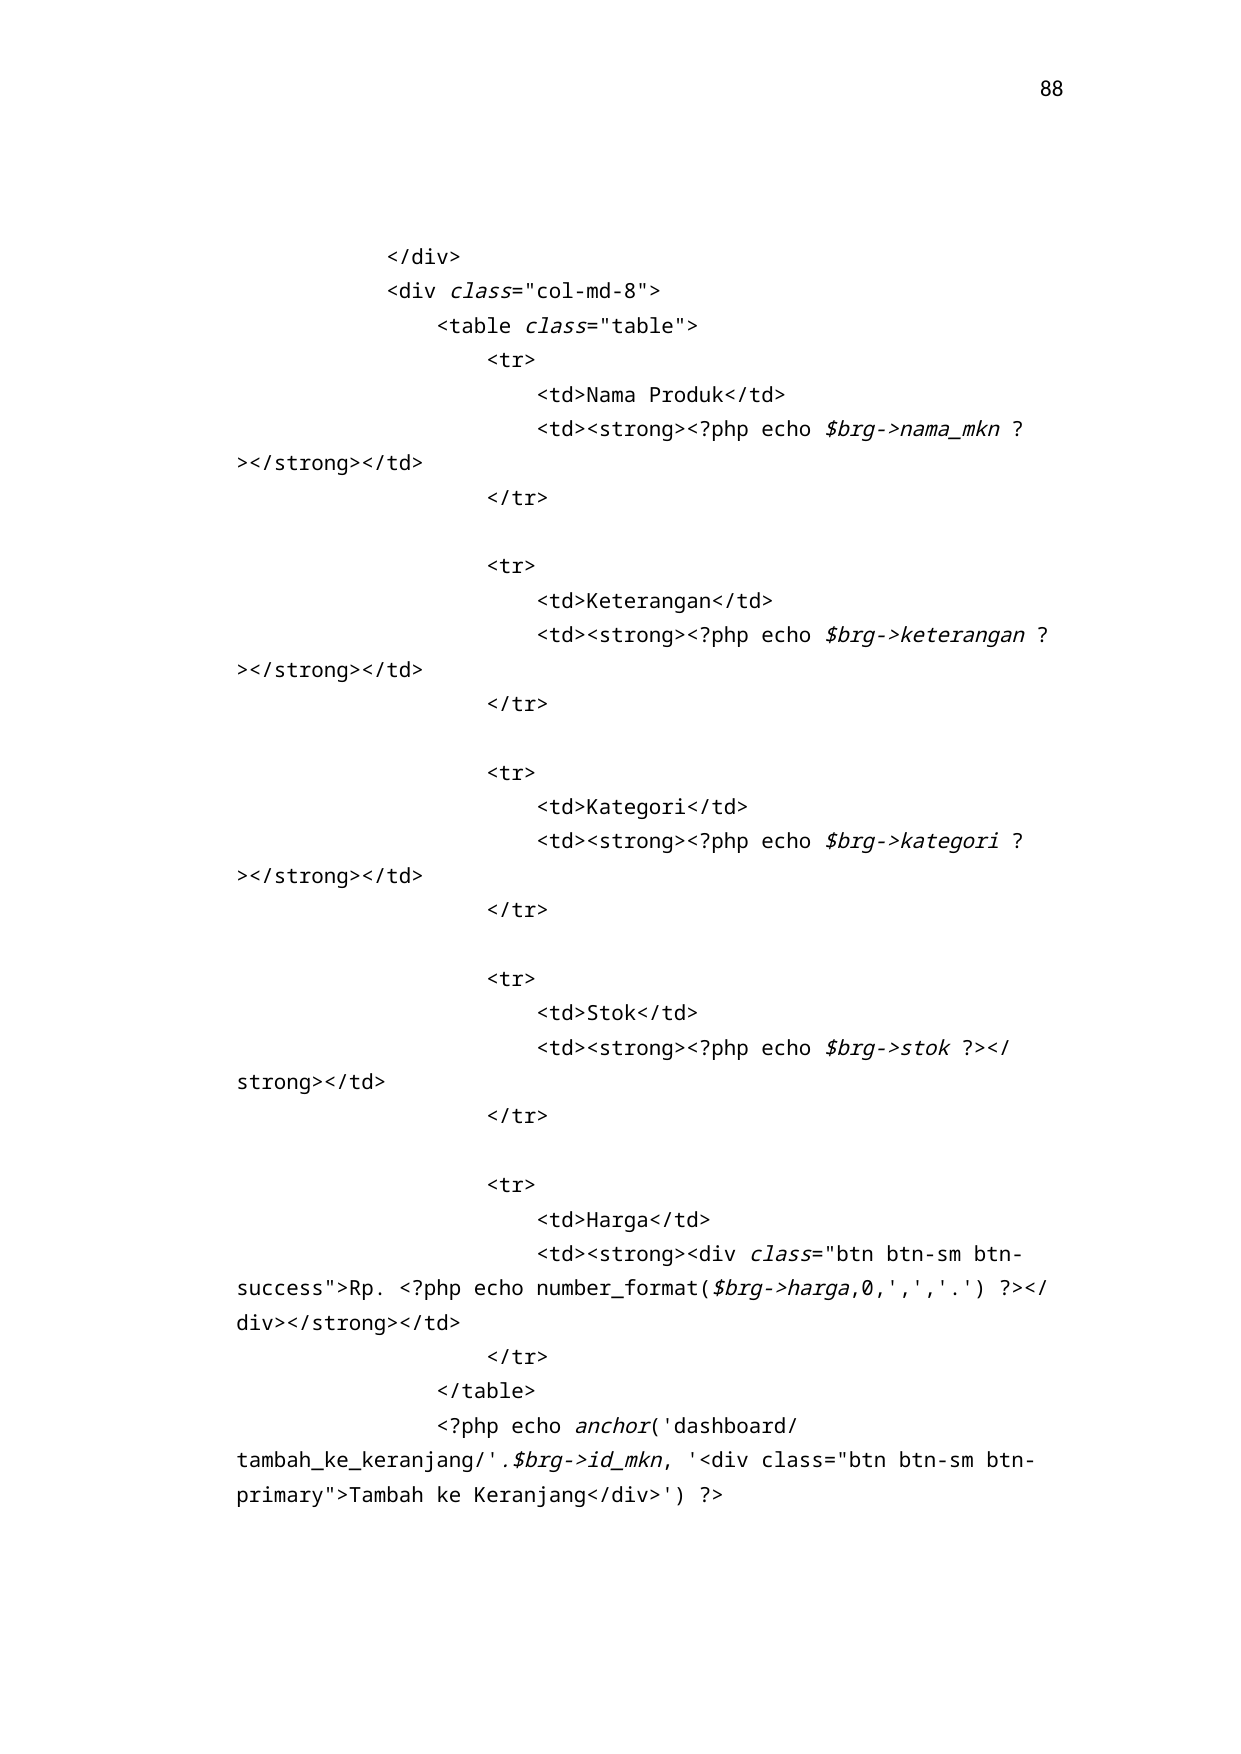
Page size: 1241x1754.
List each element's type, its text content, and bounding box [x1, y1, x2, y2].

text <tr> [236, 339, 1063, 374]
text <td>Harga</td> [236, 1199, 1063, 1233]
text <td>Nama Produk</td> [236, 374, 1063, 408]
text <tr> [236, 1164, 1063, 1199]
text <table class="table"> [236, 305, 1063, 339]
text </div> [236, 236, 1063, 271]
text </tr> [236, 1336, 1063, 1371]
text <div class="col-md-8"> [236, 271, 1063, 305]
text <?php echo anchor('dashboard/tambah_ke_keranjang/'.$brg->id_mkn, '<div class="btn btn-sm btn-primary">Tambah ke Keranjang</div>') ?> [236, 1405, 1063, 1508]
text <td><strong><?php echo $brg->kategori ?></strong></td> [236, 821, 1063, 889]
text <td>Stok</td> [236, 992, 1063, 1027]
text <td><strong><?php echo $brg->keterangan ?></strong></td> [236, 614, 1063, 683]
text </table> [236, 1371, 1063, 1405]
text </tr> [236, 683, 1063, 717]
text <td><strong><div class="btn btn-sm btn-success">Rp. <?php echo number_format($brg->harga,0,',','.') ?></div></strong></td> [236, 1233, 1063, 1336]
text <td><strong><?php echo $brg->nama_mkn ?></strong></td> [236, 408, 1063, 477]
text </tr> [236, 477, 1063, 511]
text </tr> [236, 889, 1063, 924]
text </tr> [236, 1096, 1063, 1130]
text <tr> [236, 546, 1063, 580]
text <td><strong><?php echo $brg->stok ?></strong></td> [236, 1027, 1063, 1096]
text <td>Kategori</td> [236, 786, 1063, 821]
text <td>Keterangan</td> [236, 580, 1063, 614]
text <tr> [236, 752, 1063, 786]
text <tr> [236, 958, 1063, 992]
